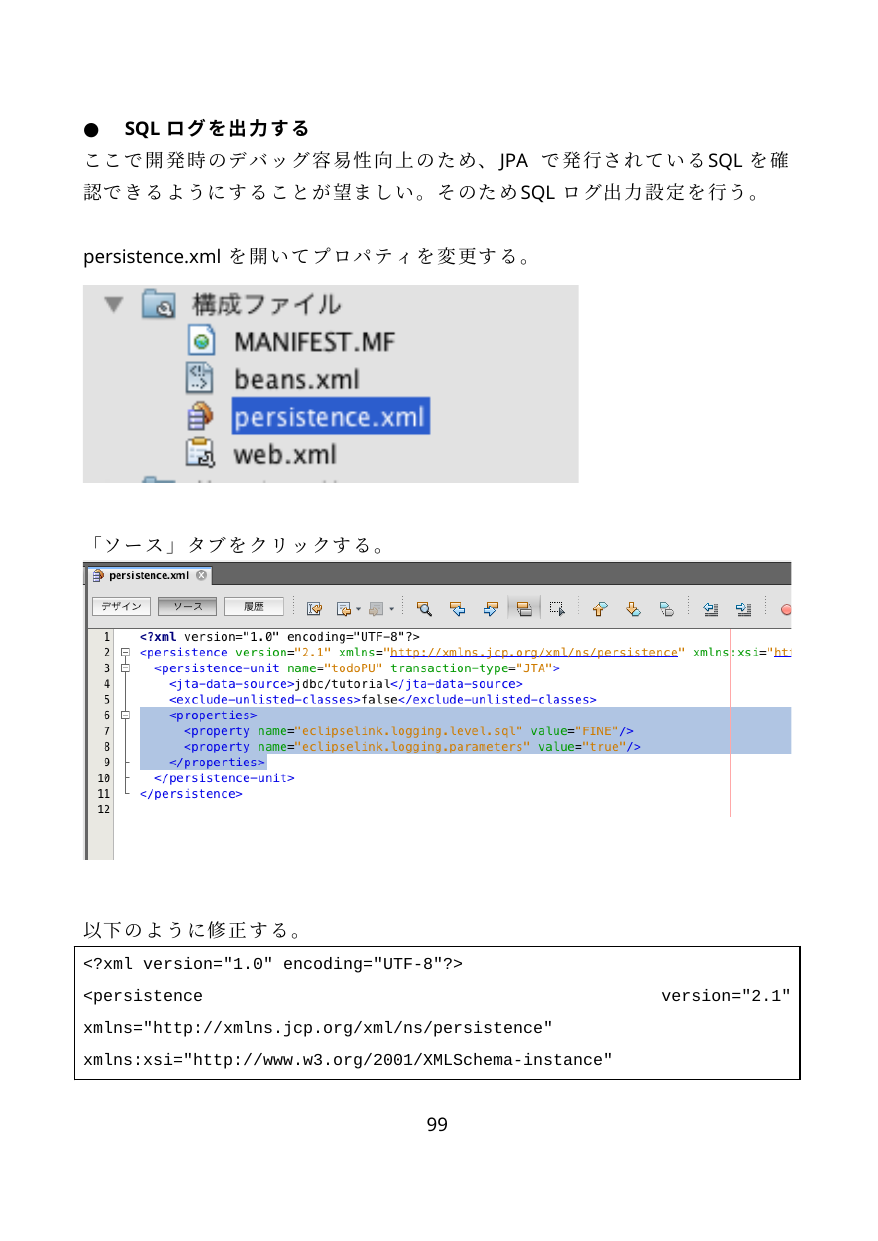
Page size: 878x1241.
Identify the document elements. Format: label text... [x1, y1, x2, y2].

text 以下のように修正する。 [83, 914, 791, 946]
text ここで開発時のデバッグ容易性向上のため、JPAで発行されているSQLを確認できるようにすることが望ましい。そのためSQLログ出力設定を行う。 [83, 144, 791, 208]
text 「ソース」タブをクリックする。 [83, 529, 791, 560]
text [75, 978, 799, 1079]
picture [82, 285, 579, 483]
subtitle SQLログを出力する [83, 112, 791, 144]
picture [82, 560, 792, 860]
text persistence.xmlを開いてプロパティを変更する。 [83, 240, 791, 272]
text <?xml version="1.0" encoding="UTF-8"?> [75, 947, 799, 978]
